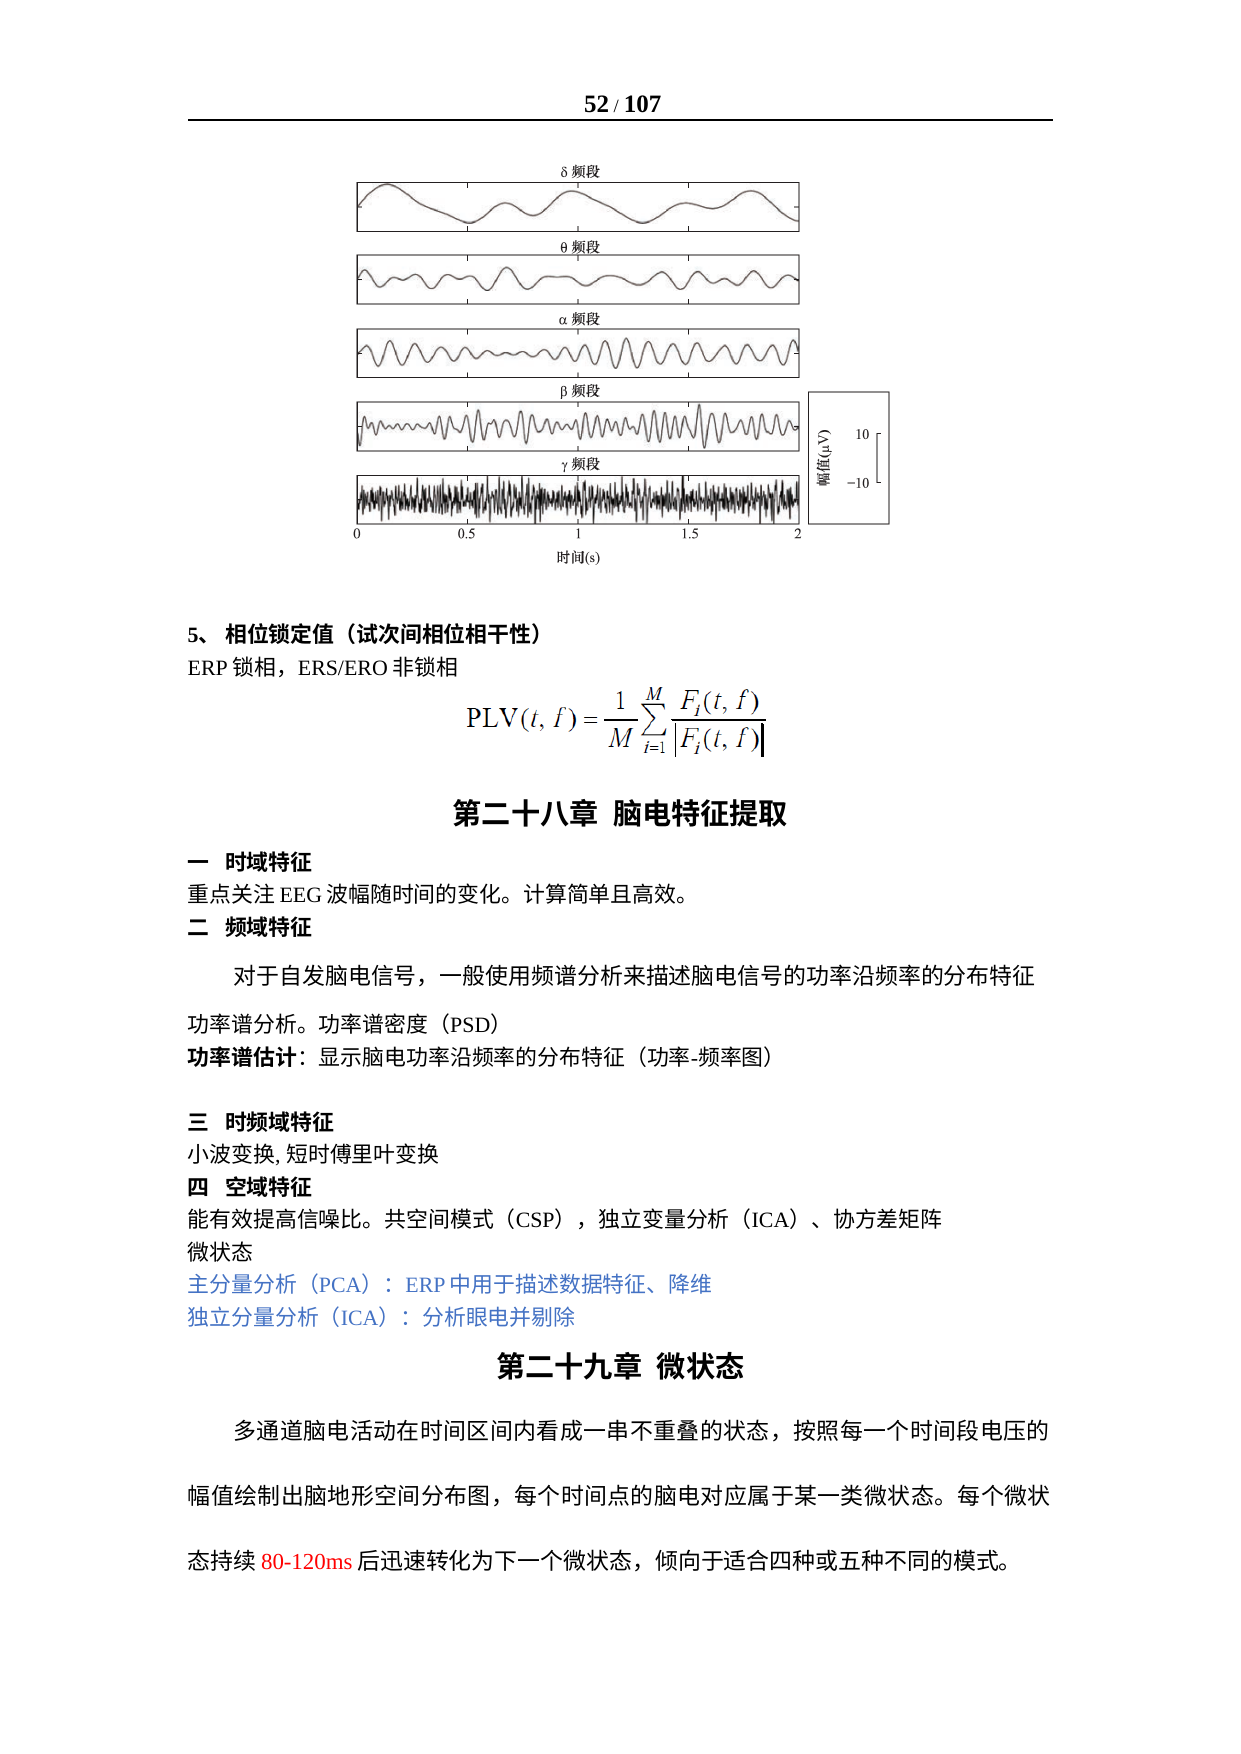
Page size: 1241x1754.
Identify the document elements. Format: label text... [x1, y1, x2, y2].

picture [345, 162, 895, 567]
list 微状态 [187, 1332, 1053, 1397]
list 相位锁定值（试次间相位相干性） [187, 617, 1053, 649]
text ERP锁相，ERS/ERO非锁相 [187, 649, 1053, 682]
text 小波变换, 短时傅里叶变换 [187, 1137, 1053, 1169]
list 频域特征 [187, 909, 1053, 942]
text 功率谱分析。功率谱密度（PSD） [187, 1007, 1053, 1039]
list 空域特征 [187, 1169, 1053, 1202]
list 时频域特征 [187, 1104, 1053, 1137]
text 能有效提高信噪比。共空间模式（CSP），独立变量分析（ICA）、协方差矩阵 [187, 1202, 1053, 1234]
list 多通道脑电活动在时间区间内看成一串不重叠的状态，按照每一个时间段电压的幅值绘制出脑地形空间分布图，每个时间点的脑电对应属于某一类微状态。每个微状态持续80-120ms后迅速转化为下一个微状态，倾向于适合四种或五种不同的模式。 [187, 1397, 1053, 1592]
list 对于自发脑电信号，一般使用频谱分析来描述脑电信号的功率沿频率的分布特征 [187, 942, 1053, 1007]
text 功率谱估计：显示脑电功率沿频率的分布特征（功率-频率图） [187, 1039, 1053, 1072]
text 重点关注EEG波幅随时间的变化。计算简单且高效。 [187, 877, 1053, 909]
picture [463, 682, 778, 762]
text 独立分量分析（ICA）：分析眼电并剔除 [187, 1299, 1053, 1332]
list 脑电特征提取 [187, 779, 1053, 844]
text 微状态 [187, 1234, 1053, 1267]
list 时域特征 [187, 844, 1053, 877]
text 主分量分析（PCA）：ERP中用于描述数据特征、降维 [187, 1267, 1053, 1299]
